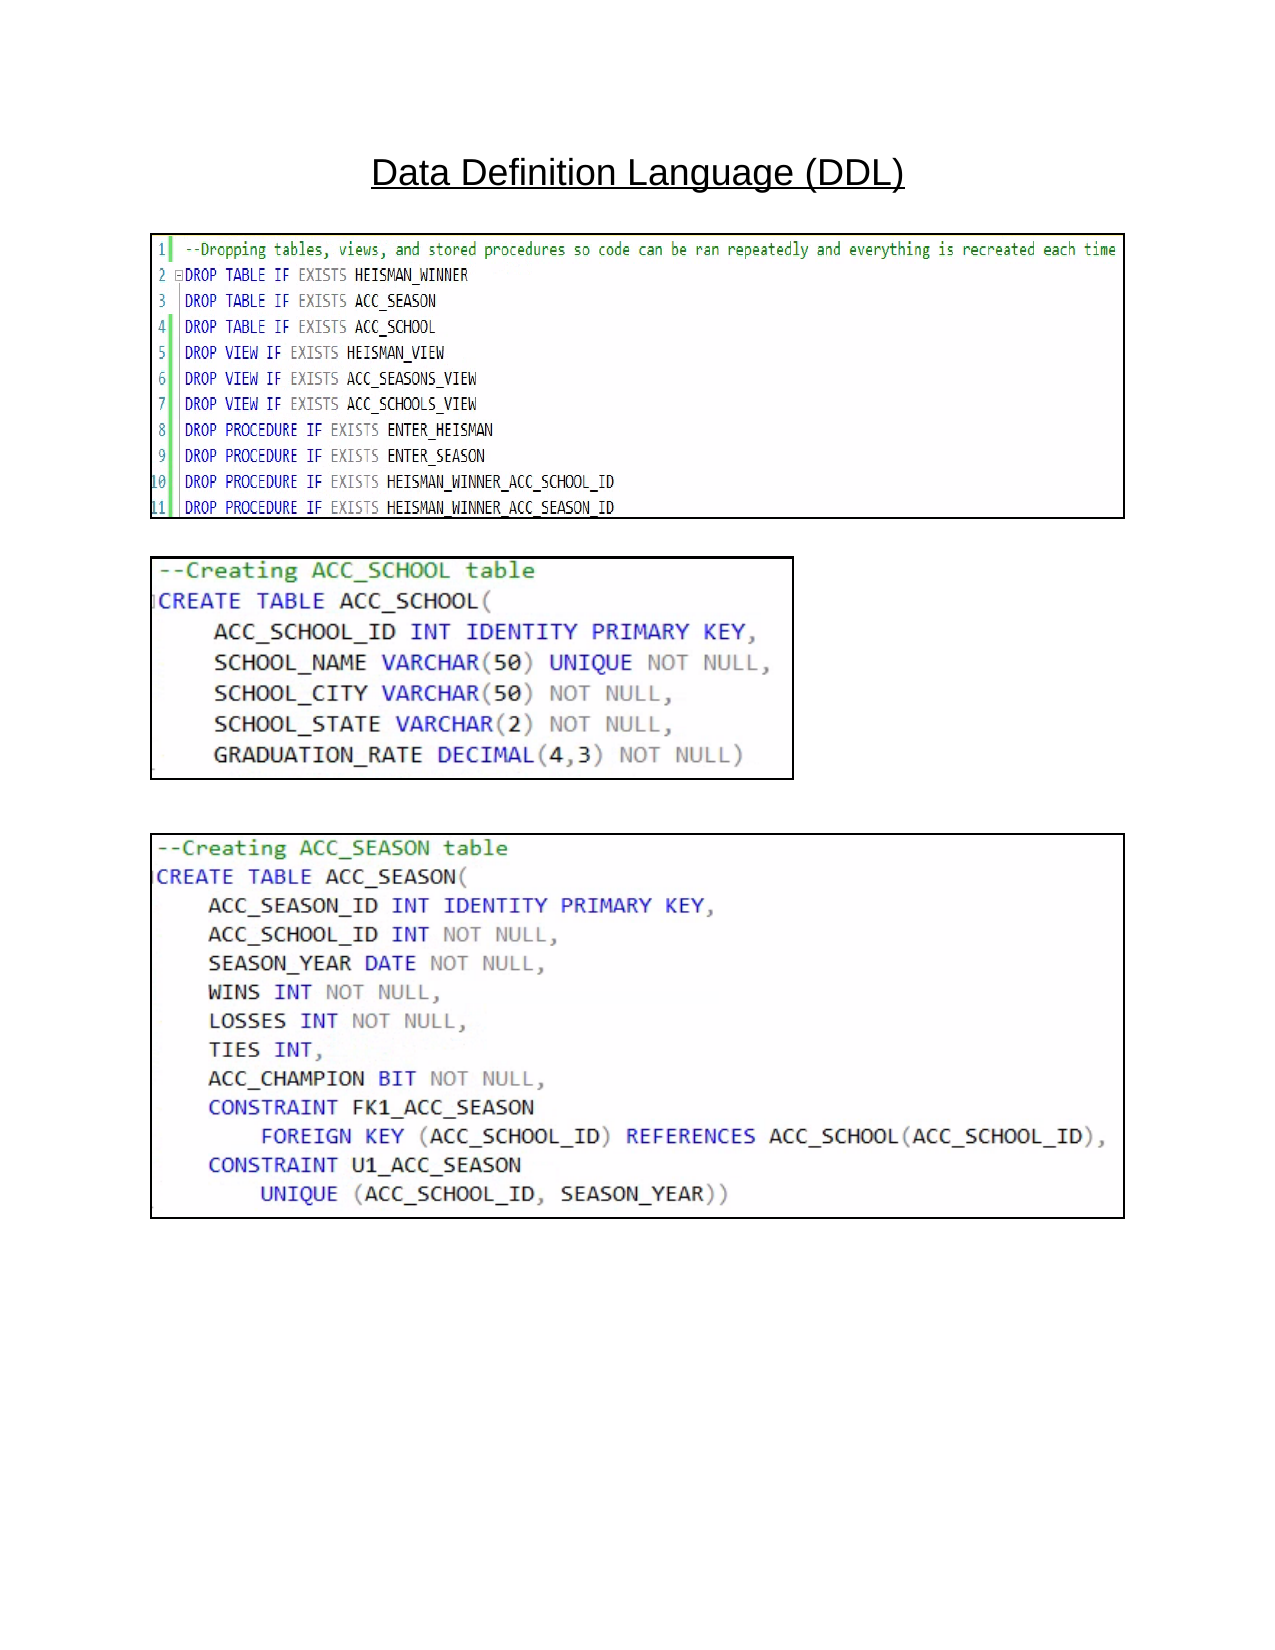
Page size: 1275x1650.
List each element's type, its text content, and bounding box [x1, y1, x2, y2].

picture [152, 235, 1123, 517]
picture [152, 559, 792, 778]
picture [152, 835, 1123, 1217]
text Data Definition Language (DDL) [150, 150, 1125, 193]
